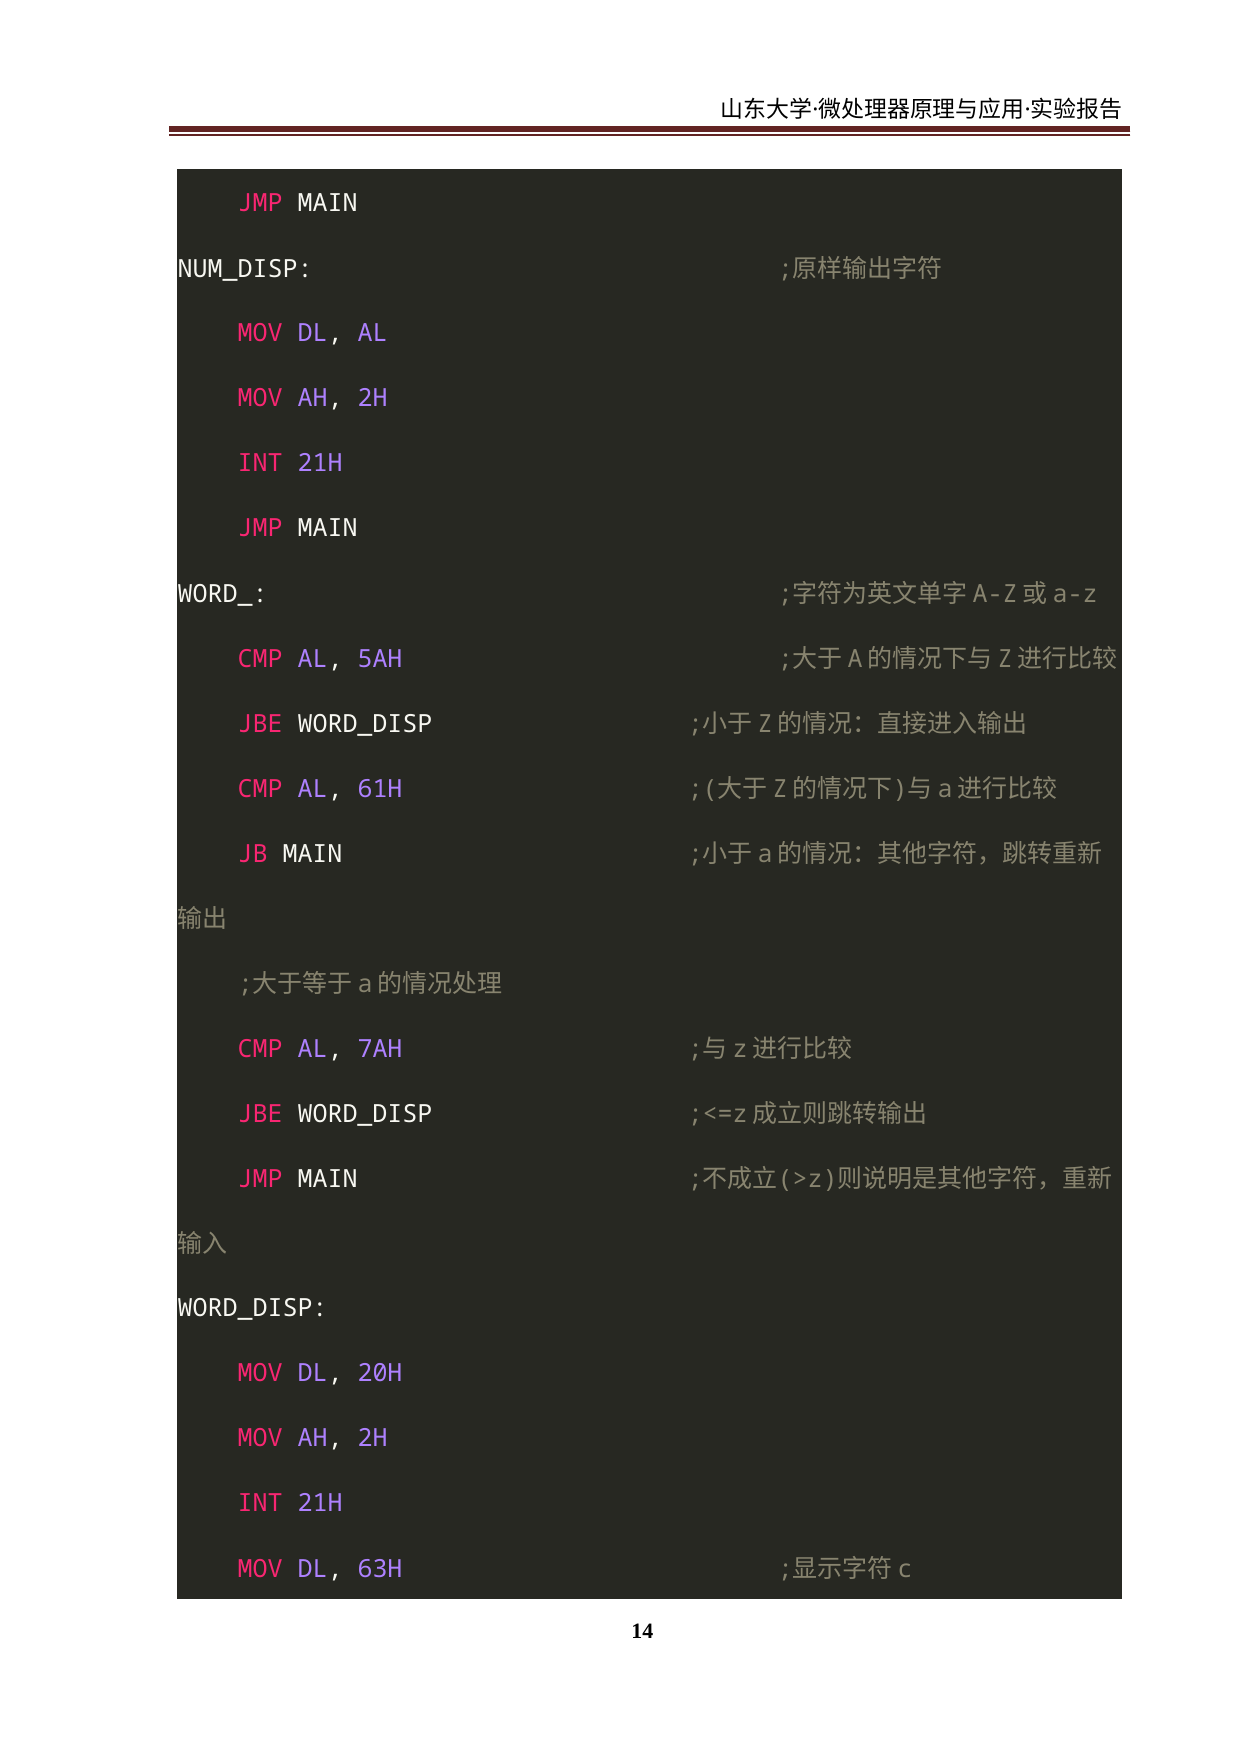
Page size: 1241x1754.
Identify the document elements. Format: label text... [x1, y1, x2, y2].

text WORD_DISP: [177, 1274, 1122, 1339]
text CMP AL, 5AH ;大于A的情况下与Z进行比较 [177, 624, 1122, 689]
text CMP AL, 61H ;(大于Z的情况下)与a进行比较 [177, 754, 1122, 819]
text WORD_: ;字符为英文单字A-Z或a-z [177, 559, 1122, 624]
text JMP MAIN [177, 494, 1122, 559]
text MOV AH, 2H [177, 364, 1122, 429]
text MOV DL, AL [177, 299, 1122, 364]
text JBE WORD_DISP ;<=z成立则跳转输出 [177, 1079, 1122, 1144]
text NUM_DISP: ;原样输出字符 [177, 234, 1122, 299]
text JMP MAIN ;不成立(>z)则说明是其他字符，重新输入 [177, 1144, 1122, 1274]
text MOV DL, 63H ;显示字符c [177, 1534, 1122, 1599]
text MOV AH, 2H [177, 1404, 1122, 1469]
text JMP MAIN [177, 169, 1122, 234]
text JB MAIN ;小于a的情况：其他字符，跳转重新输出 [177, 819, 1122, 949]
text JBE WORD_DISP ;小于Z的情况：直接进入输出 [177, 689, 1122, 754]
text INT 21H [177, 1469, 1122, 1534]
text INT 21H [177, 429, 1122, 494]
text CMP AL, 7AH ;与z进行比较 [177, 1014, 1122, 1079]
text MOV DL, 20H [177, 1339, 1122, 1404]
text ;大于等于a的情况处理 [177, 949, 1122, 1014]
